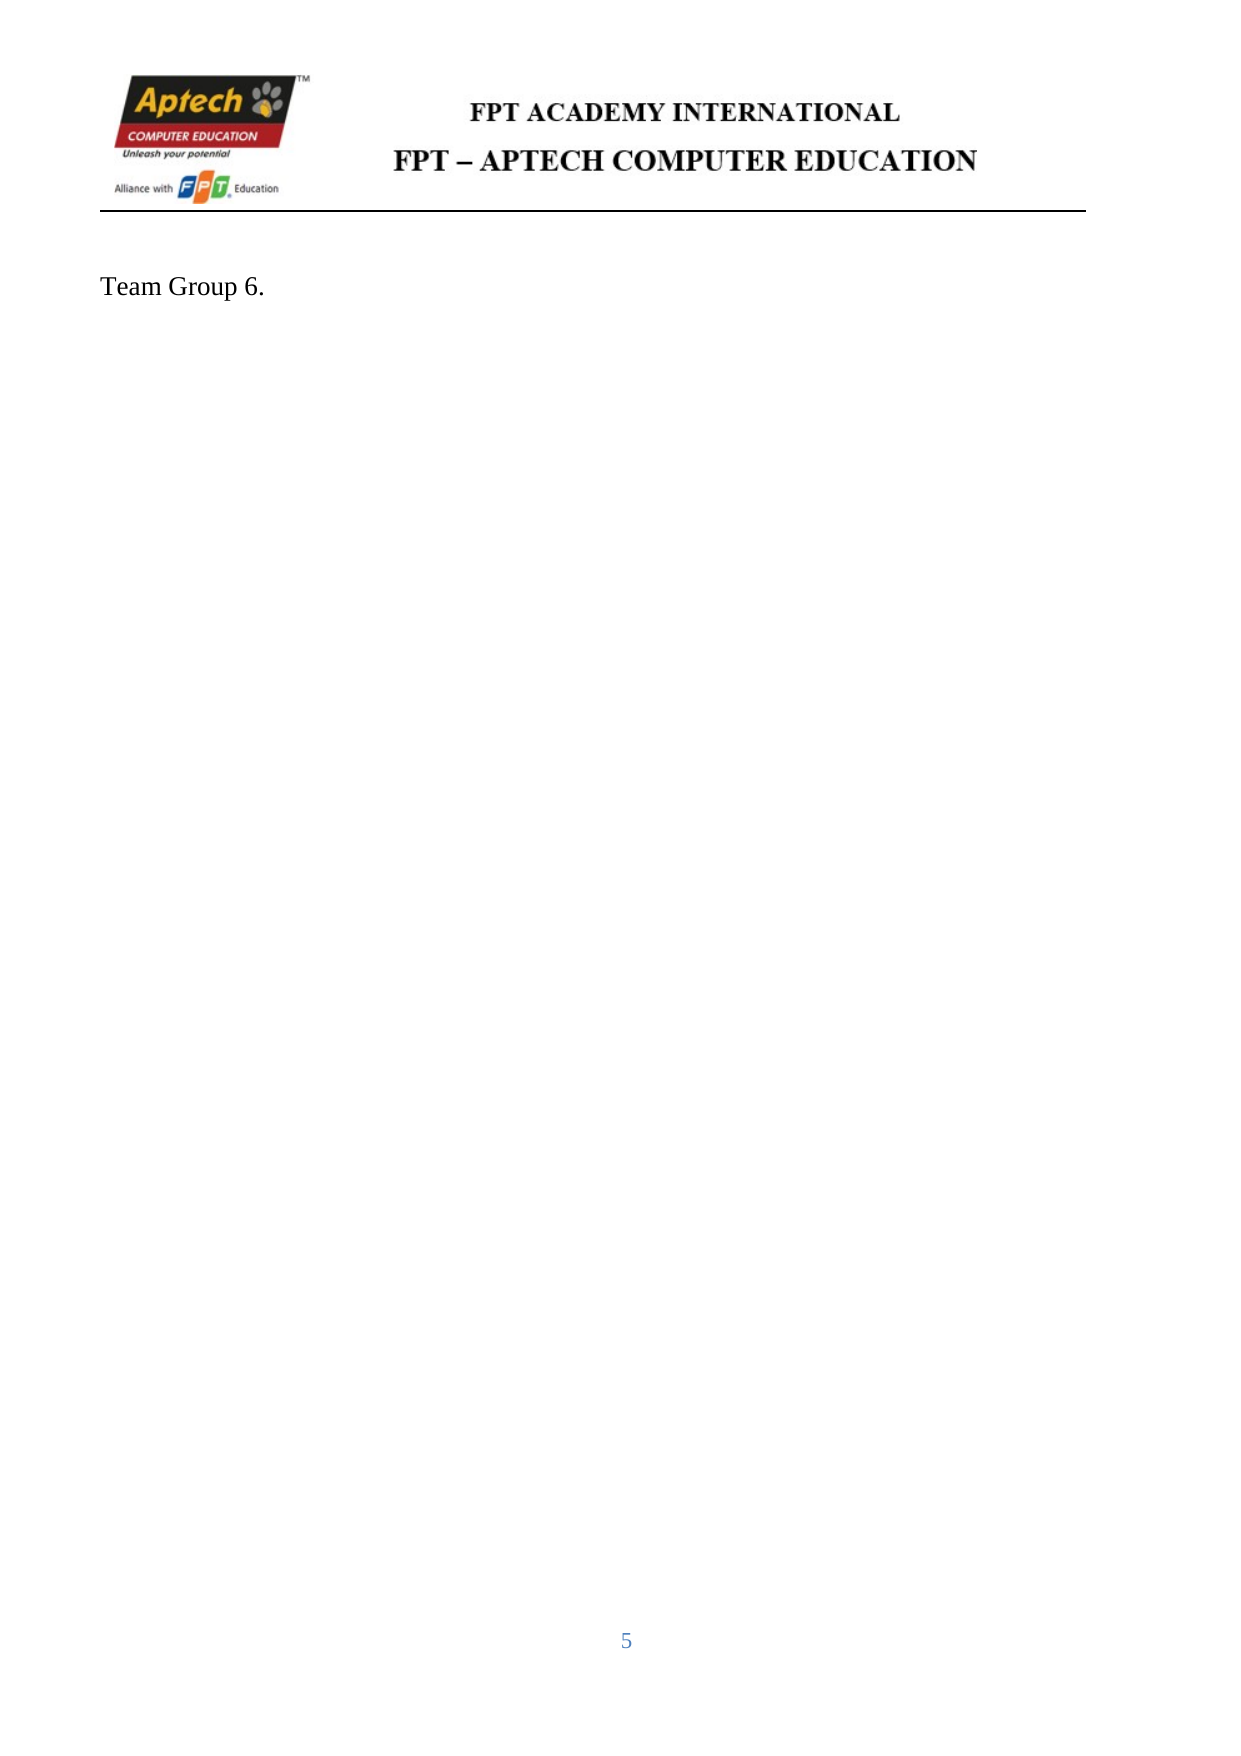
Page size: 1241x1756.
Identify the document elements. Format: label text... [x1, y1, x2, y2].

picture [114, 74, 977, 204]
text Team Group 6. [100, 270, 1149, 301]
